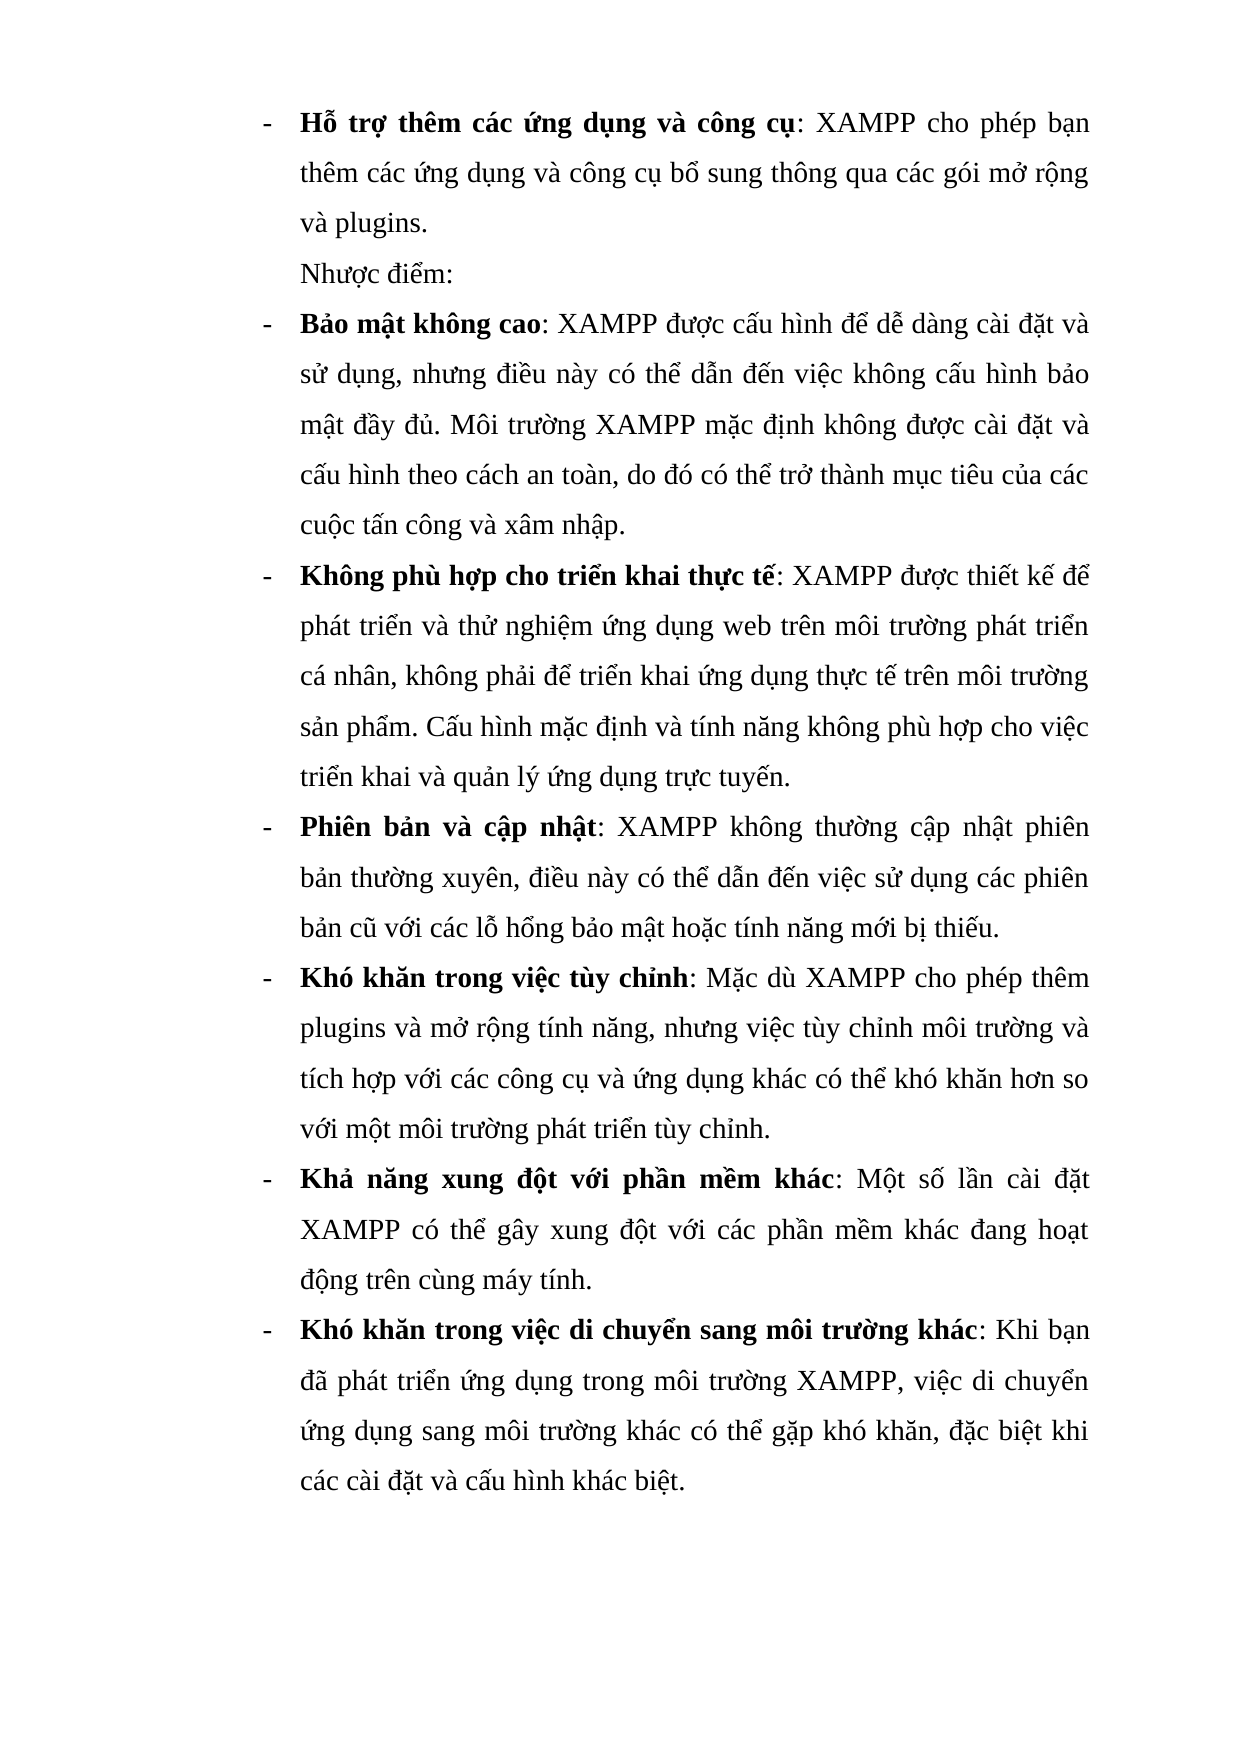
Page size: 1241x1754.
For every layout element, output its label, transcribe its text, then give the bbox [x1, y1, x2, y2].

list Khó khăn trong việc di chuyển sang môi trường khác: Khi bạn đã phát triển ứng dụng trong môi trường XAMPP, việc di chuyển ứng dụng sang môi trường khác có thể gặp khó khăn, đặc biệt khi các cài đặt và cấu hình khác biệt. [262, 1312, 1090, 1497]
list Khó khăn trong việc tùy chỉnh: Mặc dù XAMPP cho phép thêm plugins và mở rộng tính năng, nhưng việc tùy chỉnh môi trường và tích hợp với các công cụ và ứng dụng khác có thể khó khăn hơn so với một môi trường phát triển tùy chỉnh. [262, 960, 1090, 1145]
list Không phù hợp cho triển khai thực tế: XAMPP được thiết kế để phát triển và thử nghiệm ứng dụng web trên môi trường phát triển cá nhân, không phải để triển khai ứng dụng thực tế trên môi trường sản phẩm. Cấu hình mặc định và tính năng không phù hợp cho việc triển khai và quản lý ứng dụng trực tuyến. [262, 558, 1090, 793]
list Hỗ trợ thêm các ứng dụng và công cụ: XAMPP cho phép bạn thêm các ứng dụng và công cụ bổ sung thông qua các gói mở rộng và plugins. [262, 105, 1090, 239]
list Bảo mật không cao: XAMPP được cấu hình để dễ dàng cài đặt và sử dụng, nhưng điều này có thể dẫn đến việc không cấu hình bảo mật đầy đủ. Môi trường XAMPP mặc định không được cài đặt và cấu hình theo cách an toàn, do đó có thể trở thành mục tiêu của các cuộc tấn công và xâm nhập. [262, 306, 1090, 541]
list Nhược điểm: [300, 256, 1090, 289]
list Khả năng xung đột với phần mềm khác: Một số lần cài đặt XAMPP có thể gây xung đột với các phần mềm khác đang hoạt động trên cùng máy tính. [262, 1162, 1090, 1296]
list Phiên bản và cập nhật: XAMPP không thường cập nhật phiên bản thường xuyên, điều này có thể dẫn đến việc sử dụng các phiên bản cũ với các lỗ hổng bảo mật hoặc tính năng mới bị thiếu. [262, 809, 1090, 943]
